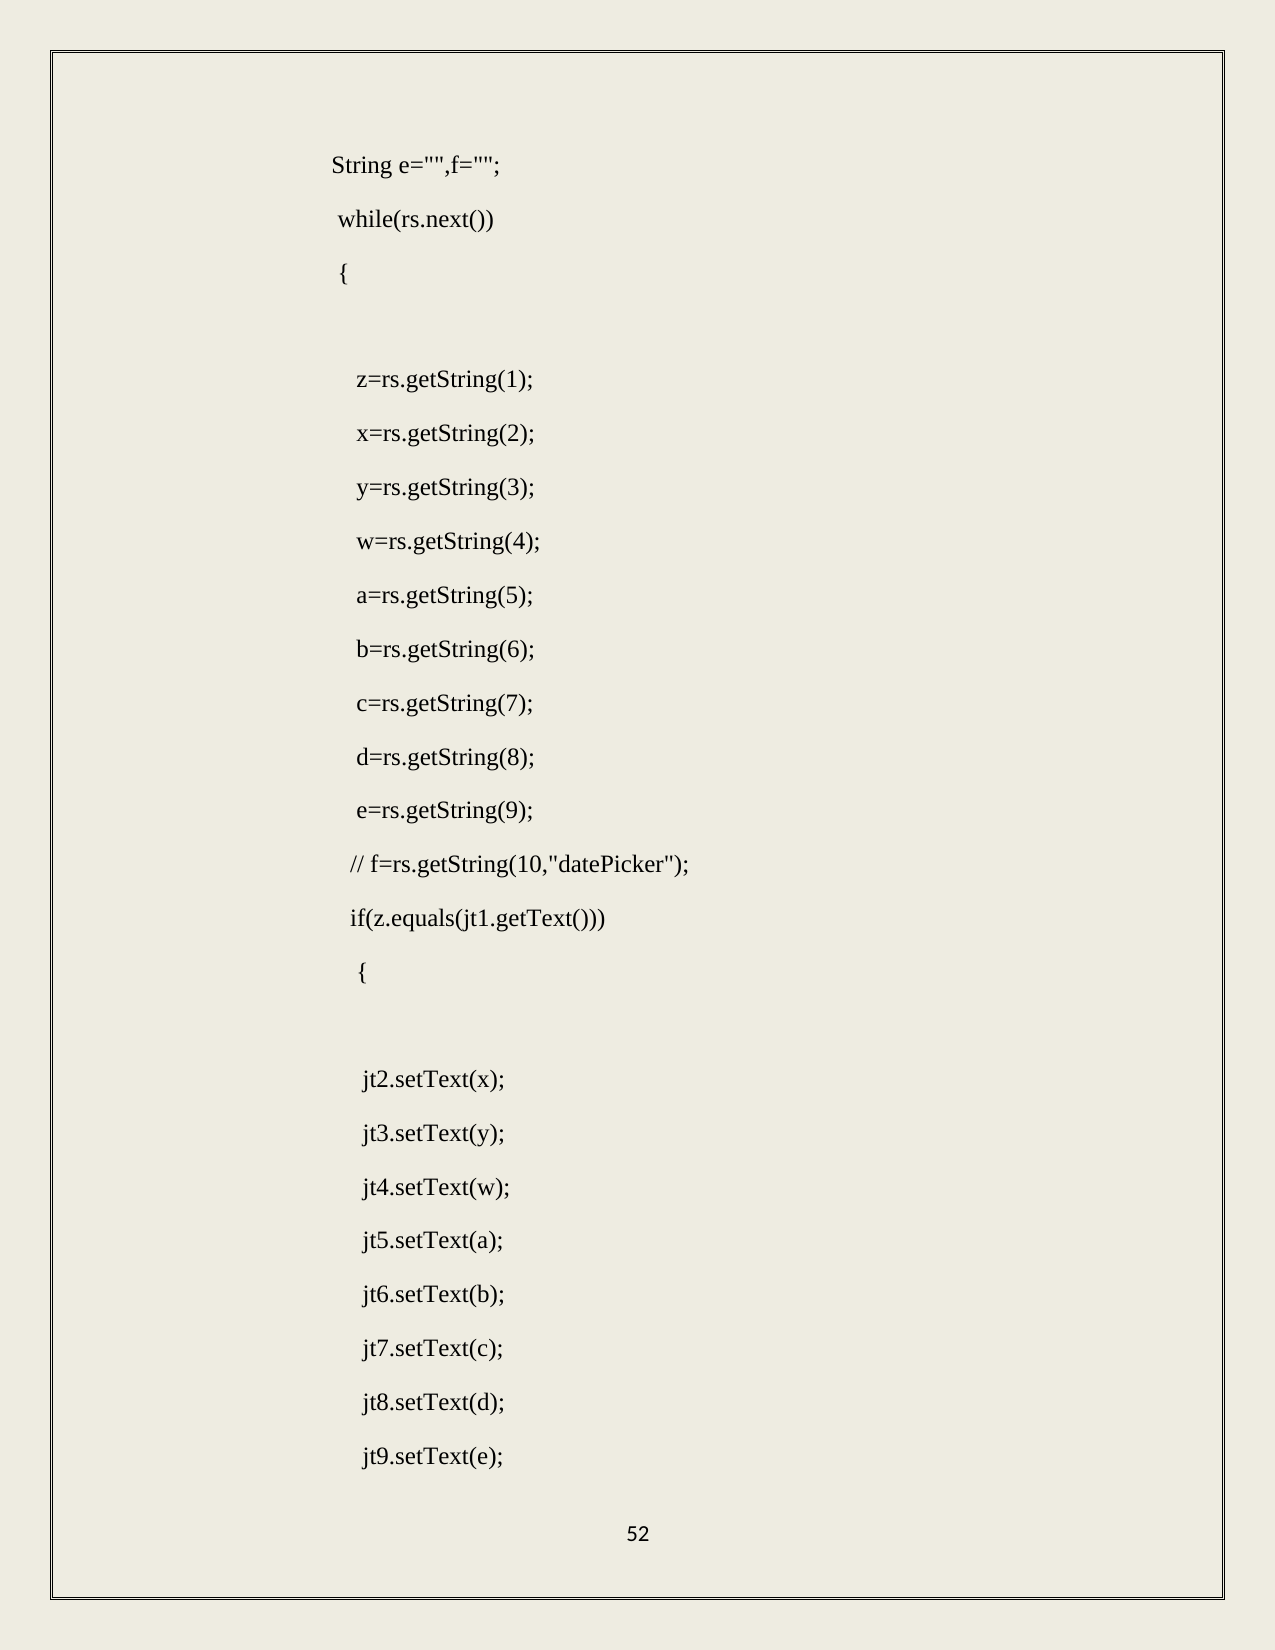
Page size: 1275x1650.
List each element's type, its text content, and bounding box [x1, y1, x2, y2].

text // f=rs.getString(10,"datePicker"); [150, 849, 1125, 878]
text if(z.equals(jt1.getText())) [150, 903, 1125, 932]
text while(rs.next()) [150, 204, 1125, 233]
text jt9.setText(e); [150, 1441, 1125, 1469]
text e=rs.getString(9); [150, 795, 1125, 824]
text jt6.setText(b); [150, 1279, 1125, 1308]
text y=rs.getString(3); [150, 472, 1125, 501]
text b=rs.getString(6); [150, 634, 1125, 663]
text jt3.setText(y); [150, 1118, 1125, 1146]
text a=rs.getString(5); [150, 580, 1125, 609]
text z=rs.getString(1); [150, 364, 1125, 393]
text jt8.setText(d); [150, 1387, 1125, 1416]
text jt5.setText(a); [150, 1225, 1125, 1254]
text w=rs.getString(4); [150, 526, 1125, 555]
text d=rs.getString(8); [150, 742, 1125, 770]
text c=rs.getString(7); [150, 688, 1125, 716]
text jt4.setText(w); [150, 1172, 1125, 1200]
text { [150, 957, 1125, 986]
text jt7.setText(c); [150, 1333, 1125, 1362]
text { [150, 258, 1125, 286]
text jt2.setText(x); [150, 1064, 1125, 1093]
text x=rs.getString(2); [150, 418, 1125, 447]
text String e="",f=""; [150, 150, 1125, 179]
